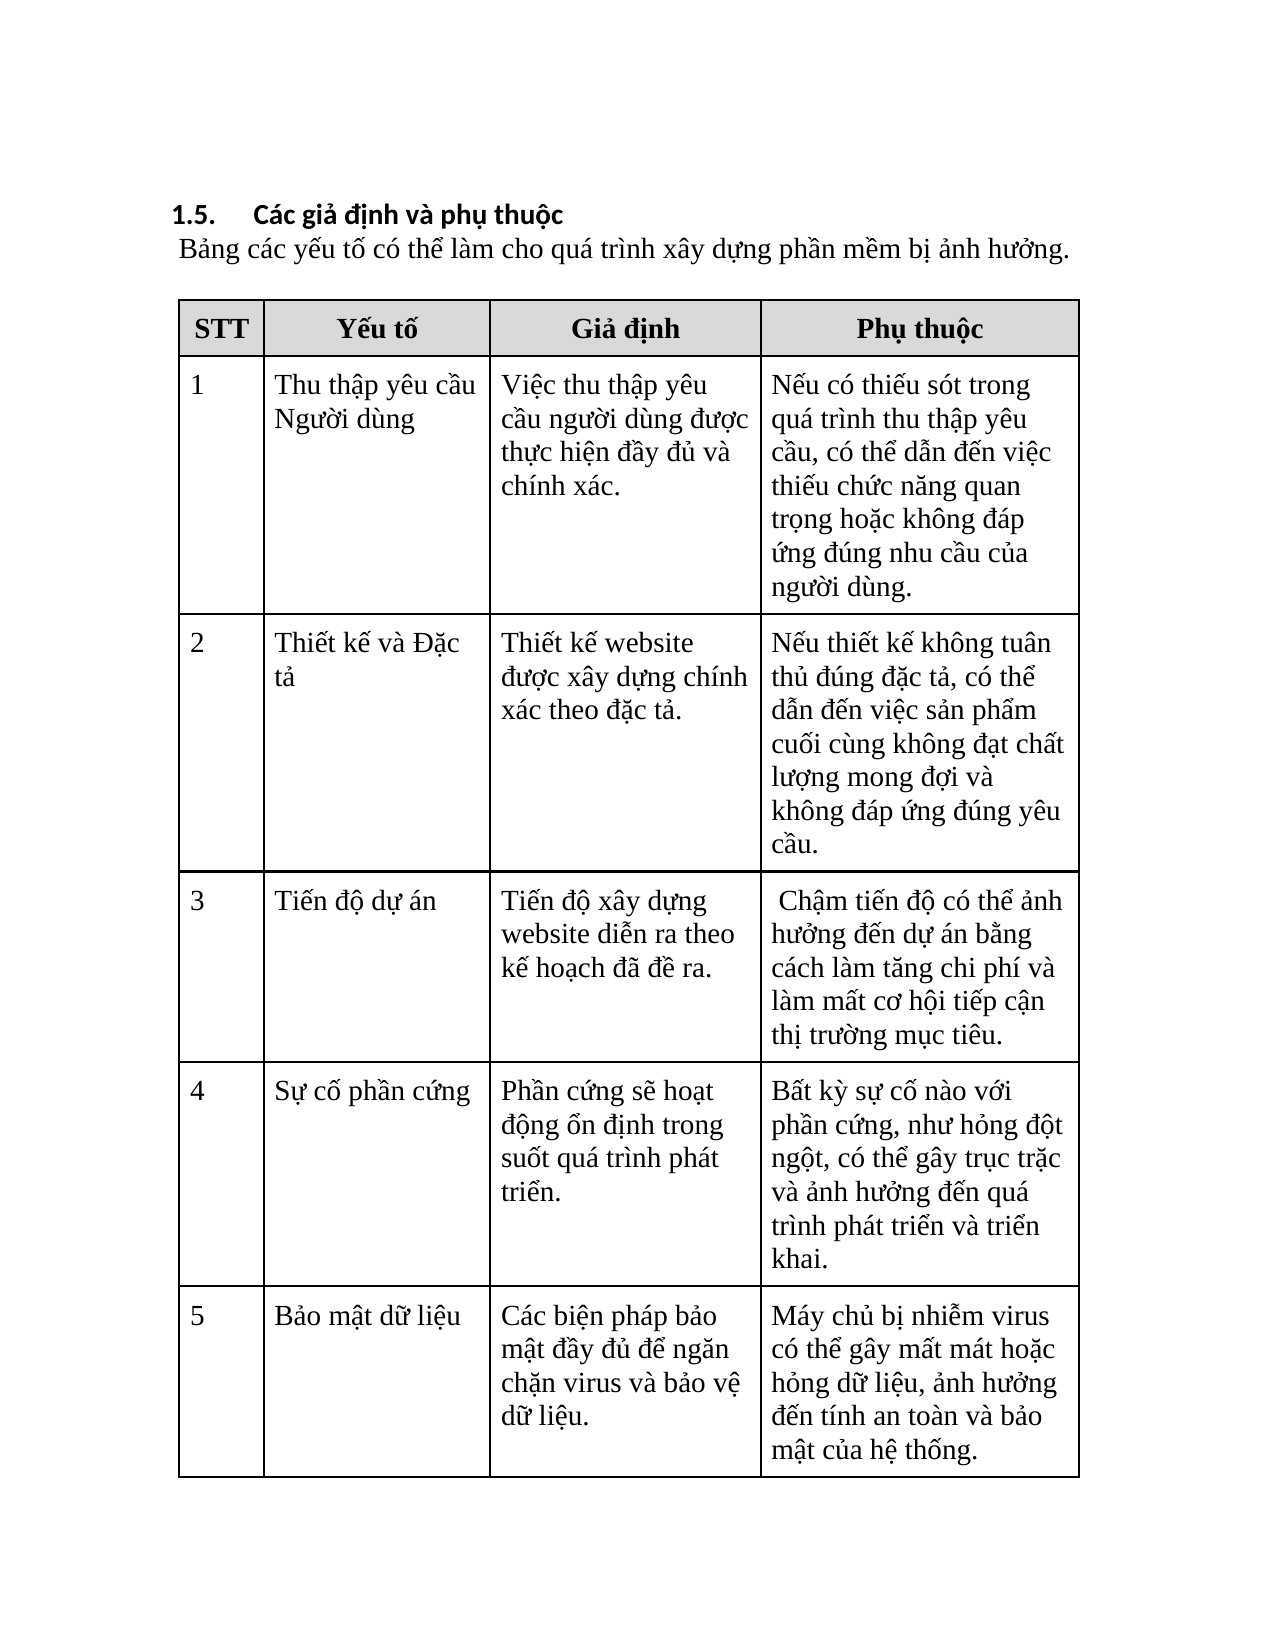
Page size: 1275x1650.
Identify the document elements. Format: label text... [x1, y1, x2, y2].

table_cell 4 [180, 1063, 263, 1285]
subtitle Các giả định và phụ thuộc [216, 196, 1125, 231]
table_cell Phần cứng sẽ hoạt động ổn định trong suốt quá trình phát triển. [491, 1063, 760, 1285]
table_cell Việc thu thập yêu cầu người dùng được thực hiện đầy đủ và chính xác. [491, 357, 760, 613]
table_cell 2 [180, 615, 263, 870]
table_header Phụ thuộc [762, 301, 1078, 355]
table_header Giả định [491, 301, 760, 355]
table_cell Bảo mật dữ liệu [265, 1287, 489, 1476]
table_cell Chậm tiến độ có thể ảnh hưởng đến dự án bằng cách làm tăng chi phí và làm mất cơ hội tiếp cận thị trường mục tiêu. [762, 873, 1078, 1061]
table_cell Thiết kế website được xây dựng chính xác theo đặc tả. [491, 615, 760, 870]
table_cell Tiến độ dự án [265, 873, 489, 1061]
table_cell 1 [180, 357, 263, 613]
table_cell Nếu có thiếu sót trong quá trình thu thập yêu cầu, có thể dẫn đến việc thiếu chức năng quan trọng hoặc không đáp ứng đúng nhu cầu của người dùng. [762, 357, 1078, 613]
table_cell Thiết kế và Đặc tả [265, 615, 489, 870]
table_cell Thu thập yêu cầu Người dùng [265, 357, 489, 613]
table_cell 3 [180, 873, 263, 1061]
table_cell Các biện pháp bảo mật đầy đủ để ngăn chặn virus và bảo vệ dữ liệu. [491, 1287, 760, 1476]
table_cell 5 [180, 1287, 263, 1476]
table_cell Sự cố phần cứng [265, 1063, 489, 1285]
table_header Yếu tố [265, 301, 489, 355]
table_cell Nếu thiết kế không tuân thủ đúng đặc tả, có thể dẫn đến việc sản phẩm cuối cùng không đạt chất lượng mong đợi và không đáp ứng đúng yêu cầu. [762, 615, 1078, 870]
text Bảng các yếu tố có thể làm cho quá trình xây dựng phần mềm bị ảnh hưởng. [178, 231, 1125, 265]
table_header STT [180, 301, 263, 355]
table_cell Bất kỳ sự cố nào với phần cứng, như hỏng đột ngột, có thể gây trục trặc và ảnh hưởng đến quá trình phát triển và triển khai. [762, 1063, 1078, 1285]
table_cell Máy chủ bị nhiễm virus có thể gây mất mát hoặc hỏng dữ liệu, ảnh hưởng đến tính an toàn và bảo mật của hệ thống. [762, 1287, 1078, 1476]
table_cell Tiến độ xây dựng website diễn ra theo kế hoạch đã đề ra. [491, 873, 760, 1061]
